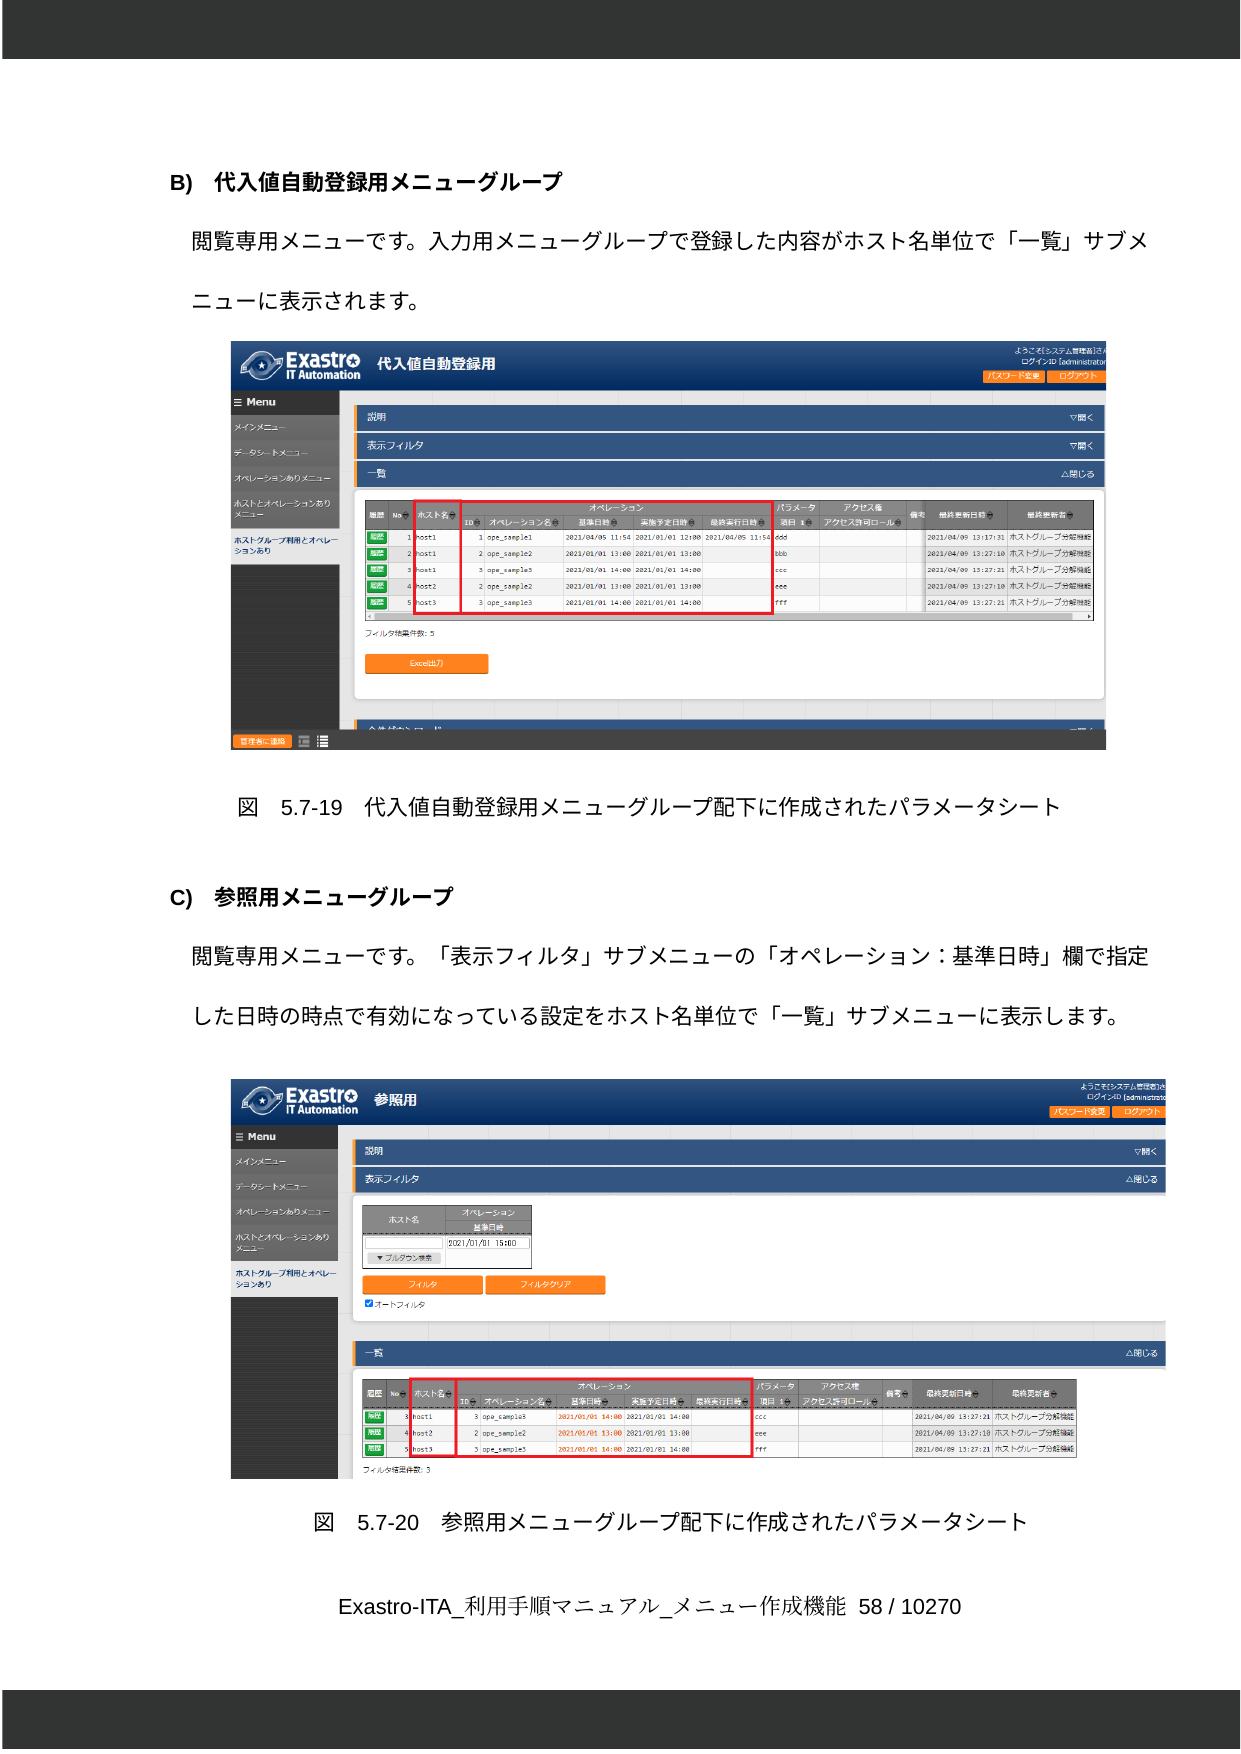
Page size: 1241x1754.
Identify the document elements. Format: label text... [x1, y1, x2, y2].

text 図 5.7-19 代入値自動登録用メニューグループ配下に作成されたパラメータシート [148, 776, 1152, 836]
picture [230, 341, 1107, 750]
text 閲覧専用メニューです。「表示フィルタ」サブメニューの「オペレーション：基準日時」欄で指定した日時の時点で有効になっている設定をホスト名単位で「一覧」サブメニューに表示します。 [191, 925, 1152, 1044]
picture [2, 1690, 1241, 1749]
text 閲覧専用メニューです。入力用メニューグループで登録した内容がホスト名単位で「一覧」サブメニューに表示されます。 [191, 210, 1152, 329]
text 図 5.7-20 参照用メニューグループ配下に作成されたパラメータシート [191, 1491, 1152, 1551]
picture [230, 1079, 1166, 1479]
text C) 参照用メニューグループ [169, 866, 1152, 925]
picture [2, 0, 1241, 59]
text B) 代入値自動登録用メニューグループ [169, 151, 1152, 210]
